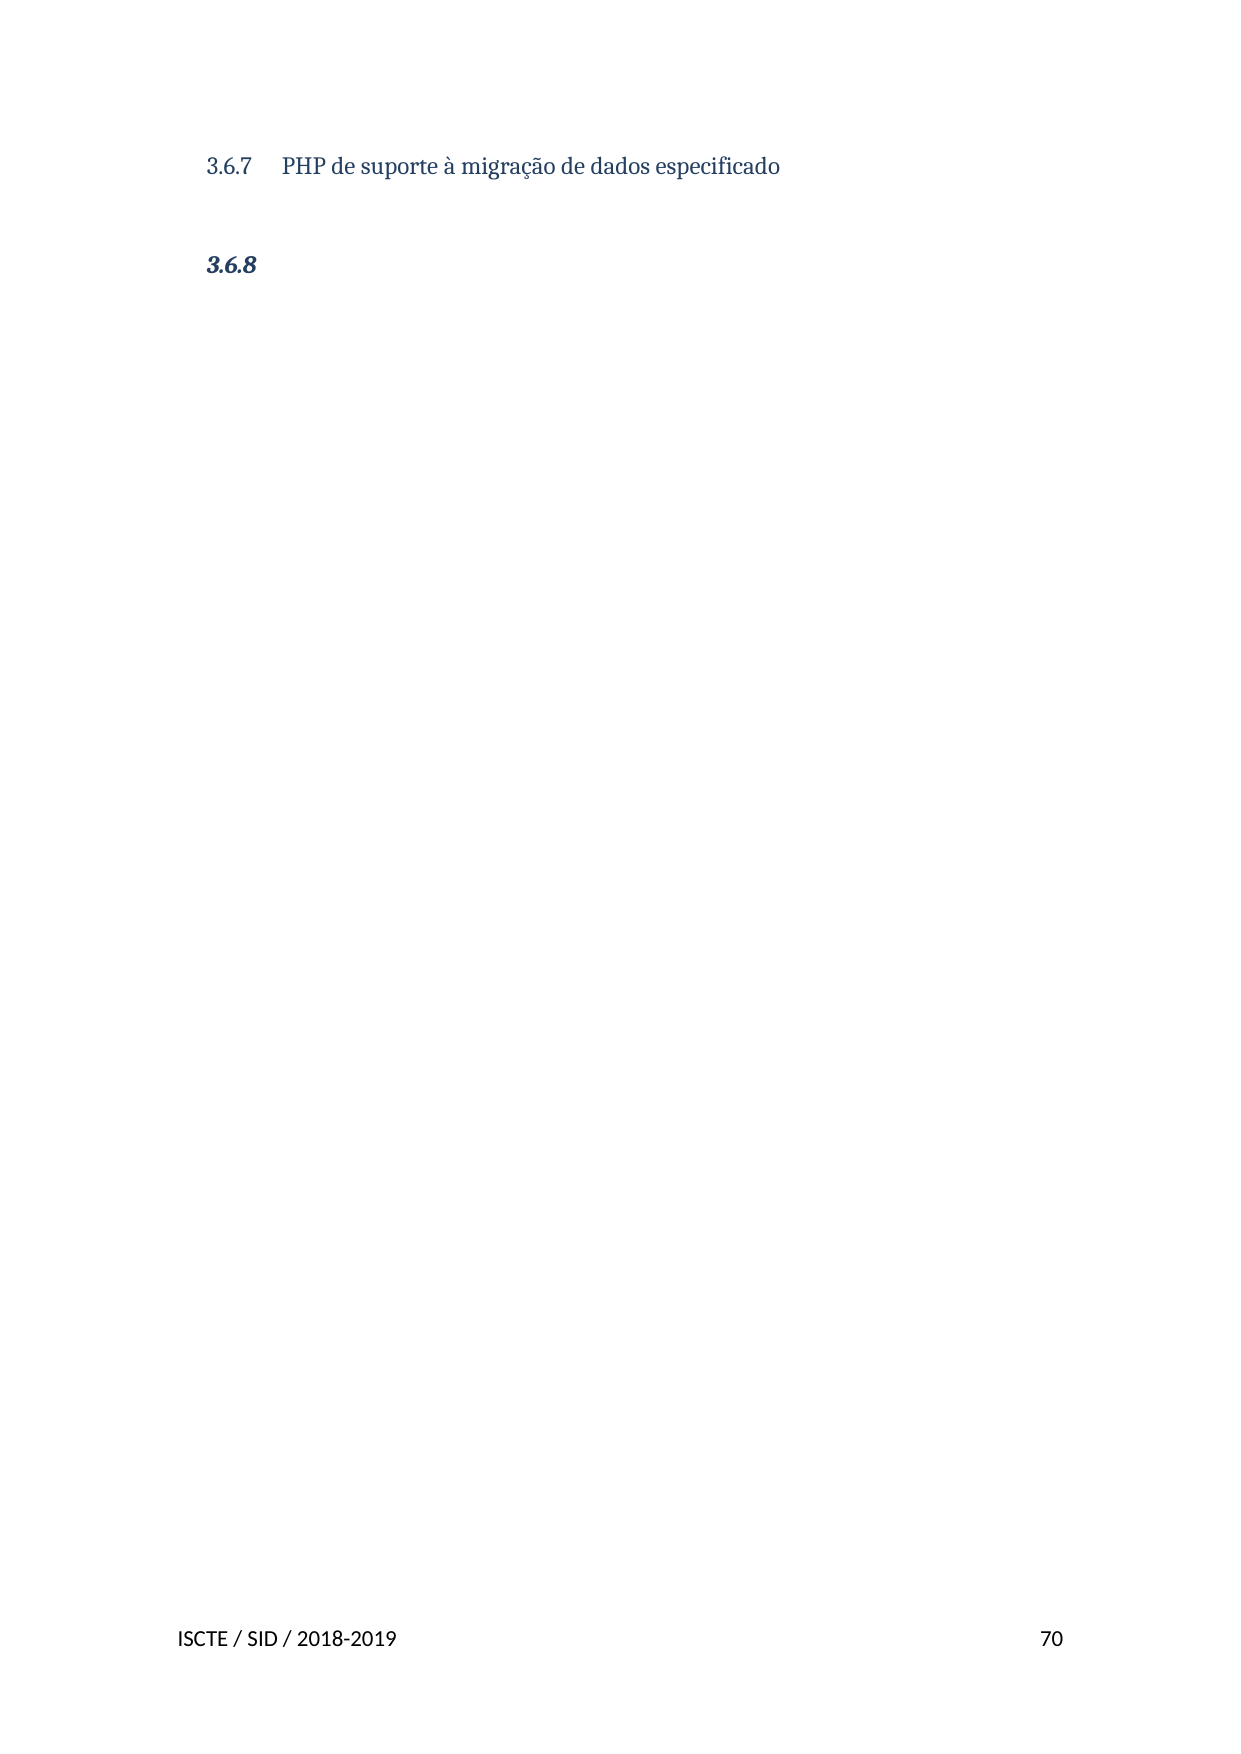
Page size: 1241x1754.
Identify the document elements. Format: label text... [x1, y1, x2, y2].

subtitle PHP de suporte à migração de dados especificado [207, 152, 1063, 181]
